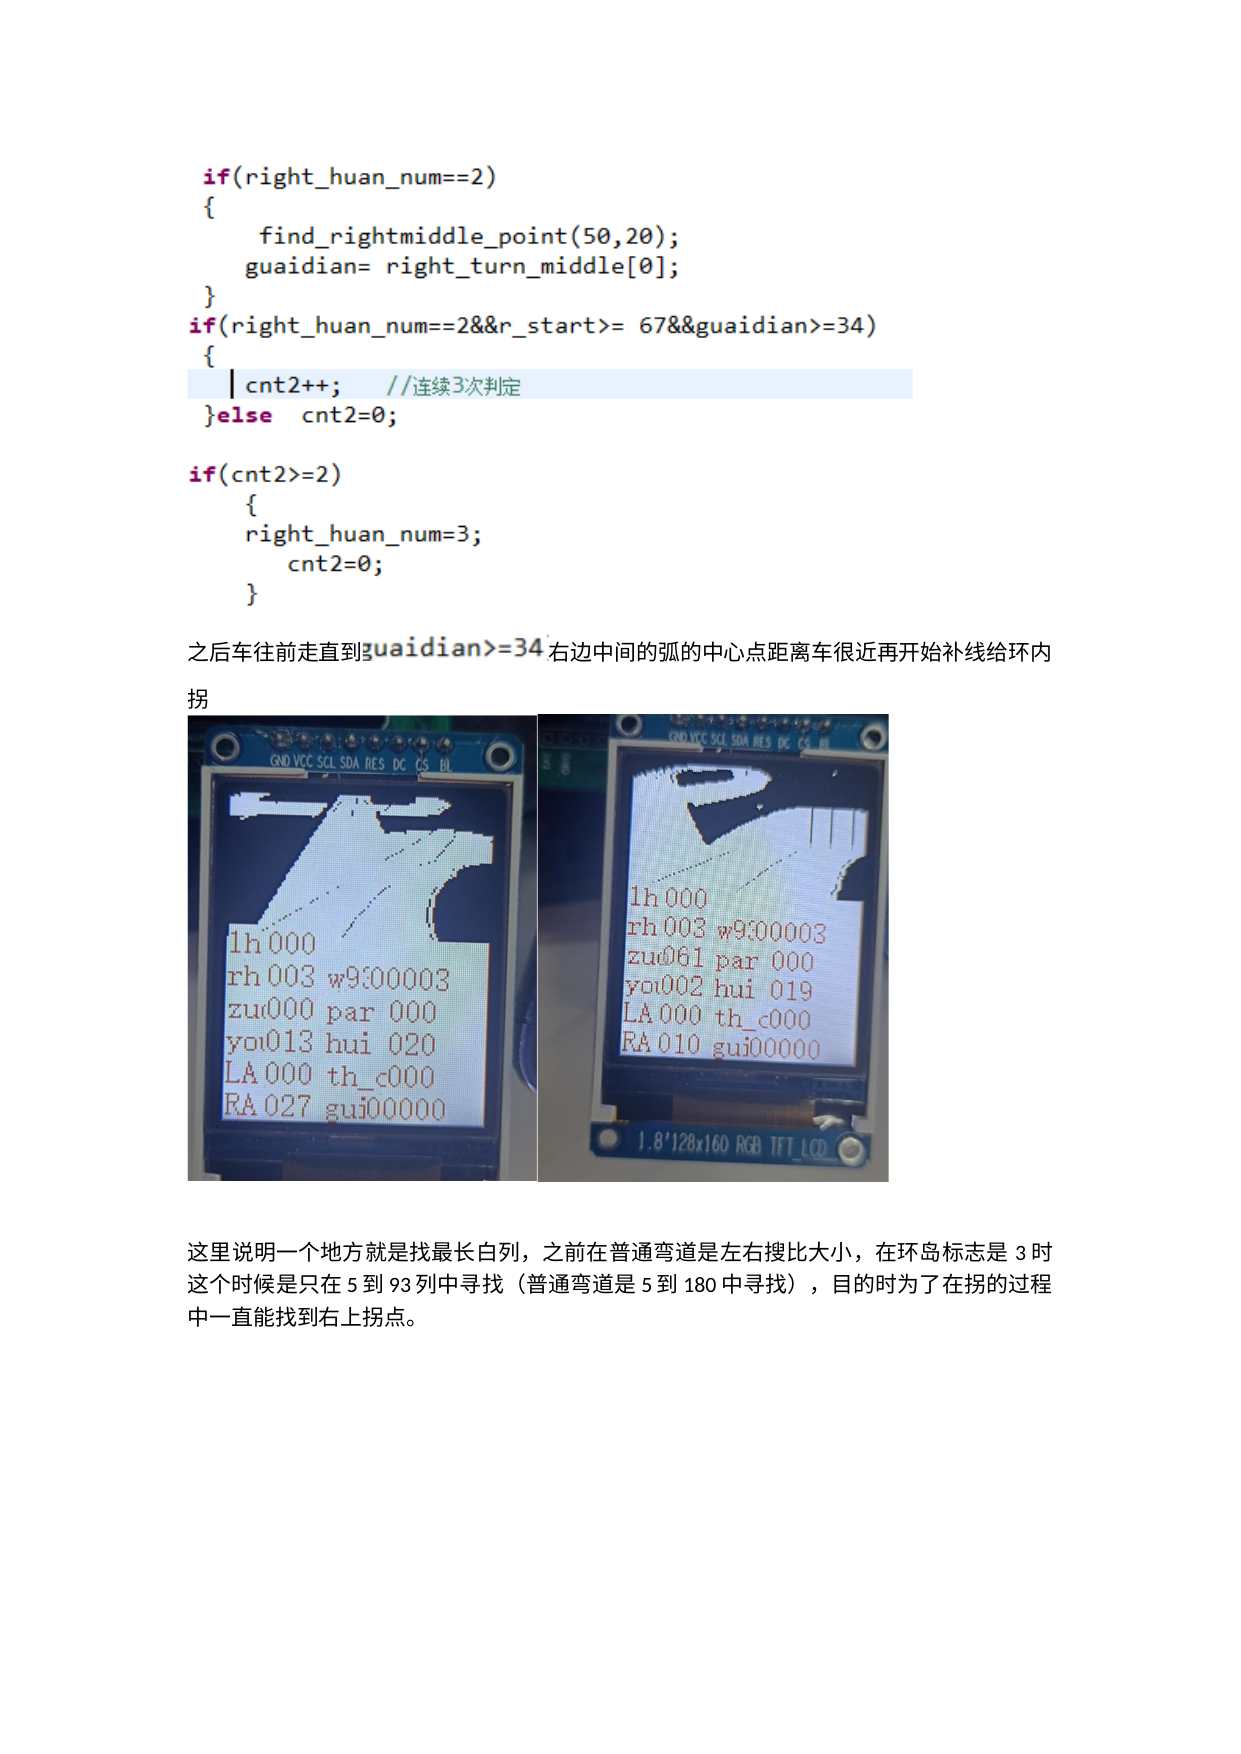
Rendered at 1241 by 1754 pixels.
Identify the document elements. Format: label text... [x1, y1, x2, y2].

text 之后车往前走直到右边中间的弧的中心点距离车很近再开始补线给环内拐 [187, 617, 1053, 714]
picture [362, 632, 549, 661]
picture [188, 716, 536, 1181]
picture [187, 162, 913, 609]
text 这里说明一个地方就是找最长白列，之前在普通弯道是左右搜比大小，在环岛标志是3时这个时候是只在5到93列中寻找（普通弯道是5到180中寻找），目的时为了在拐的过程中一直能找到右上拐点。 [187, 1234, 1053, 1332]
picture [537, 714, 889, 1182]
